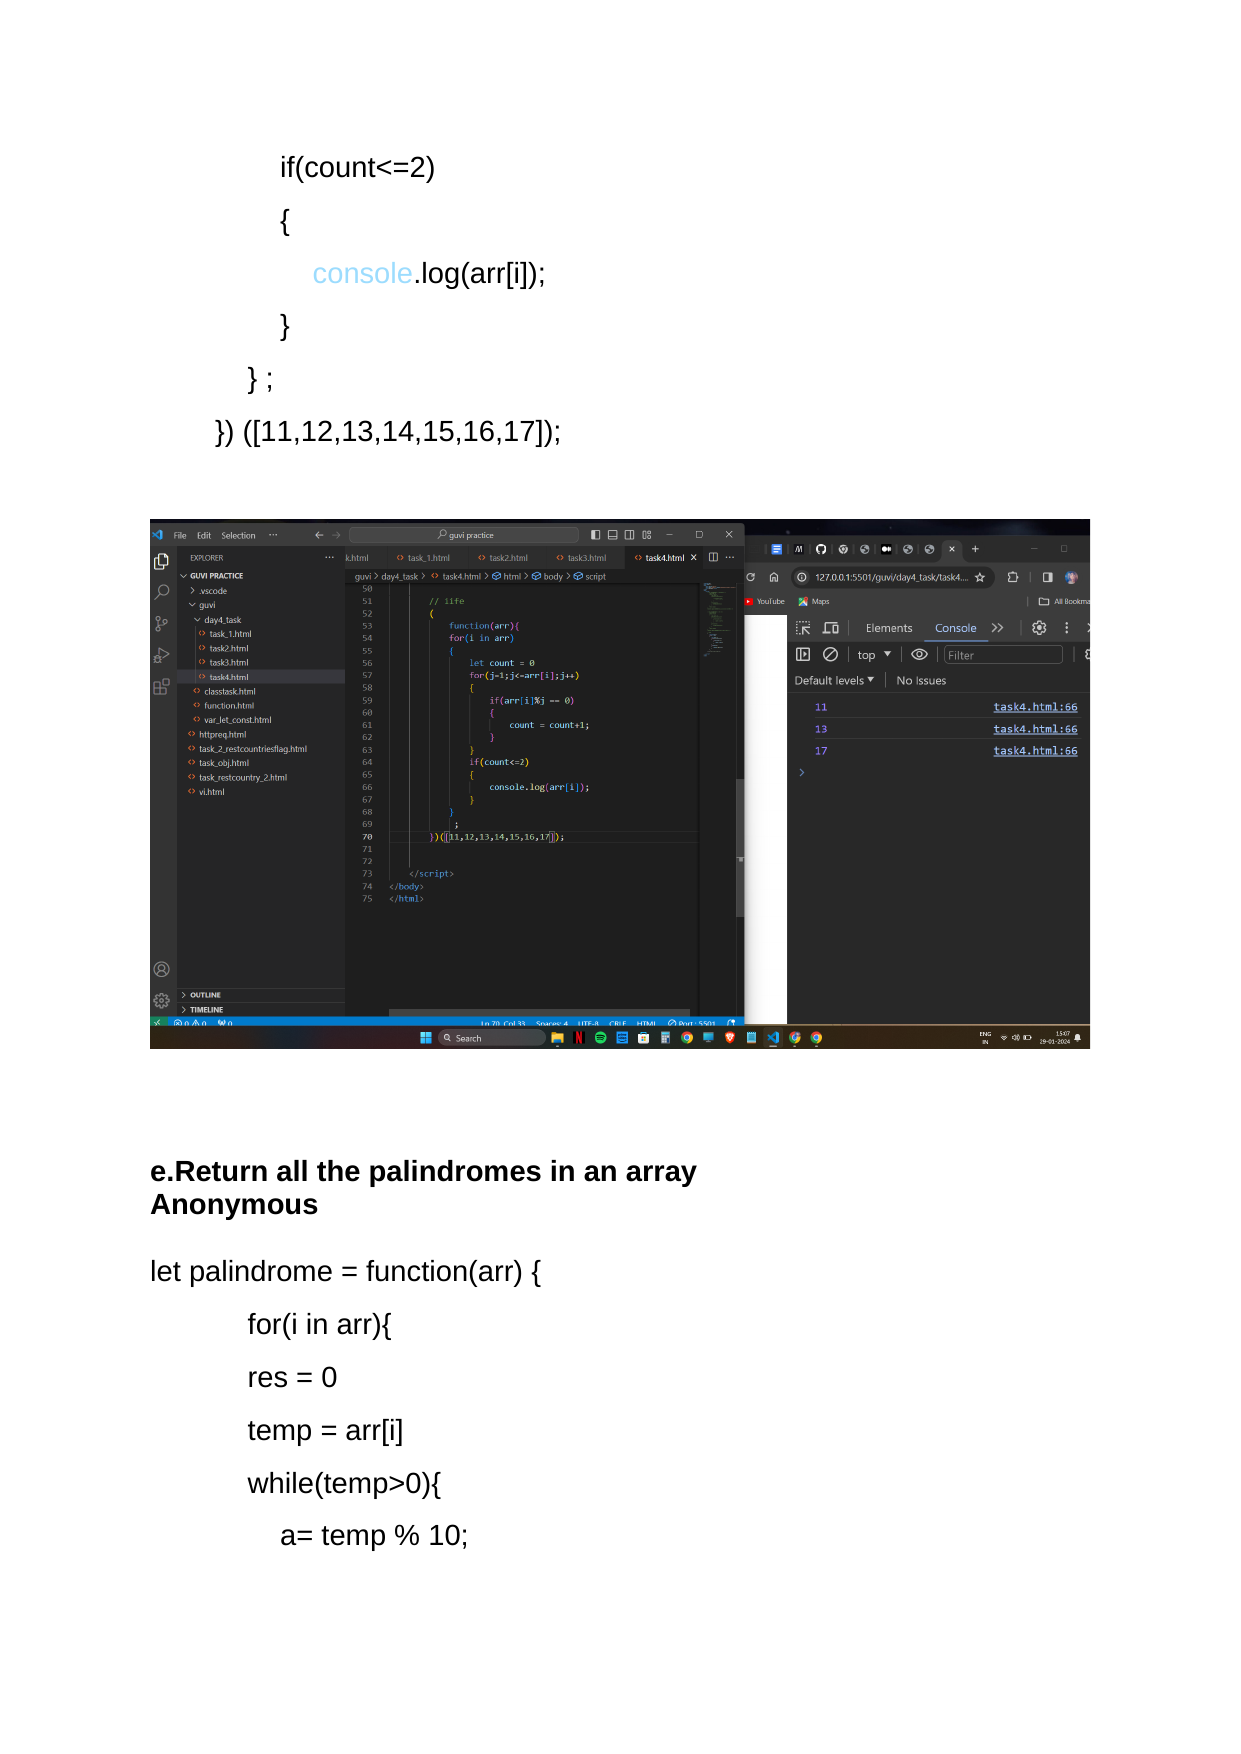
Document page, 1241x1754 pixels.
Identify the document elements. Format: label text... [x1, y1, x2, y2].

text for(i in arr){ [150, 1307, 1090, 1341]
text while(temp>0){ [150, 1466, 1090, 1499]
text a= temp % 10; [150, 1518, 1090, 1552]
text let palindrome = function(arr) { [150, 1254, 1090, 1288]
text } ; [150, 361, 1090, 395]
text }) ([11,12,13,14,15,16,17]); [150, 414, 1090, 448]
text } [150, 308, 1090, 342]
text Anonymous [150, 1187, 1090, 1221]
text console.log(arr[i]); [150, 256, 1090, 289]
text temp = arr[i] [150, 1413, 1090, 1446]
text res = 0 [150, 1360, 1090, 1393]
text e.Return all the palindromes in an array [150, 1154, 1090, 1187]
picture [150, 519, 1091, 1049]
text if(count<=2) [150, 150, 1090, 183]
text { [150, 203, 1090, 236]
